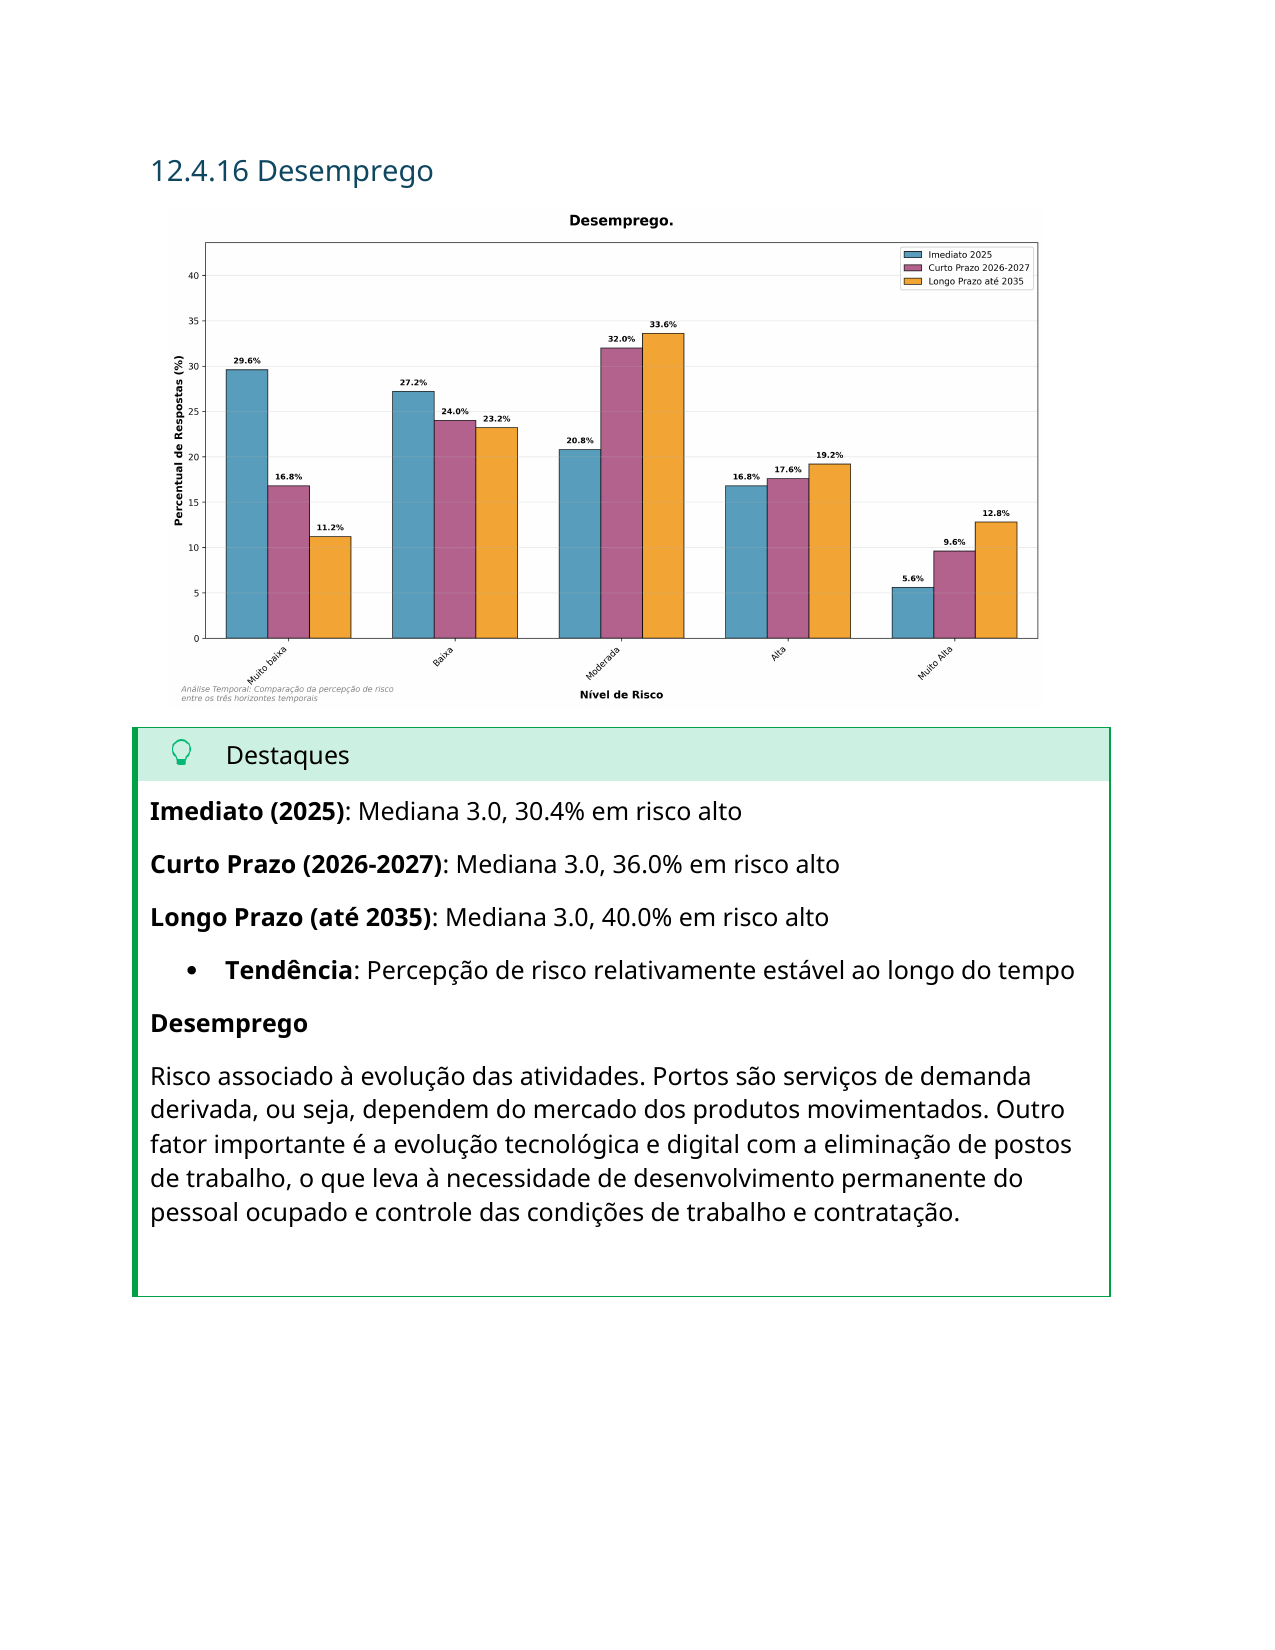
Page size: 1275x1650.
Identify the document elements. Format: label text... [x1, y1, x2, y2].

picture [168, 208, 1044, 709]
table_cell Imediato (2025): Mediana 3.0, 30.4% em risco alto Curto Prazo (2026-2027): Mediana 3.0, 36.0% em risco alto Longo Prazo (até 2035): Mediana 3.0, 40.0% em risco alto Tendência: Percepção de risco relativamente estável ao longo do tempo Desemprego Risco associado à evolução das atividades. Portos são serviços de demanda derivada, ou seja, dependem do mercado dos produtos movimentados. Outro fator importante é a evolução tecnológica e digital com a eliminação de postos de trabalho, o que leva à necessidade de desenvolvimento permanente do pessoal ocupado e controle das condições de trabalho e contratação. [138, 781, 1109, 1296]
table_header Destaques [138, 728, 1109, 781]
picture [168, 739, 194, 765]
subtitle 12.4.16 Desemprego [150, 150, 1125, 190]
